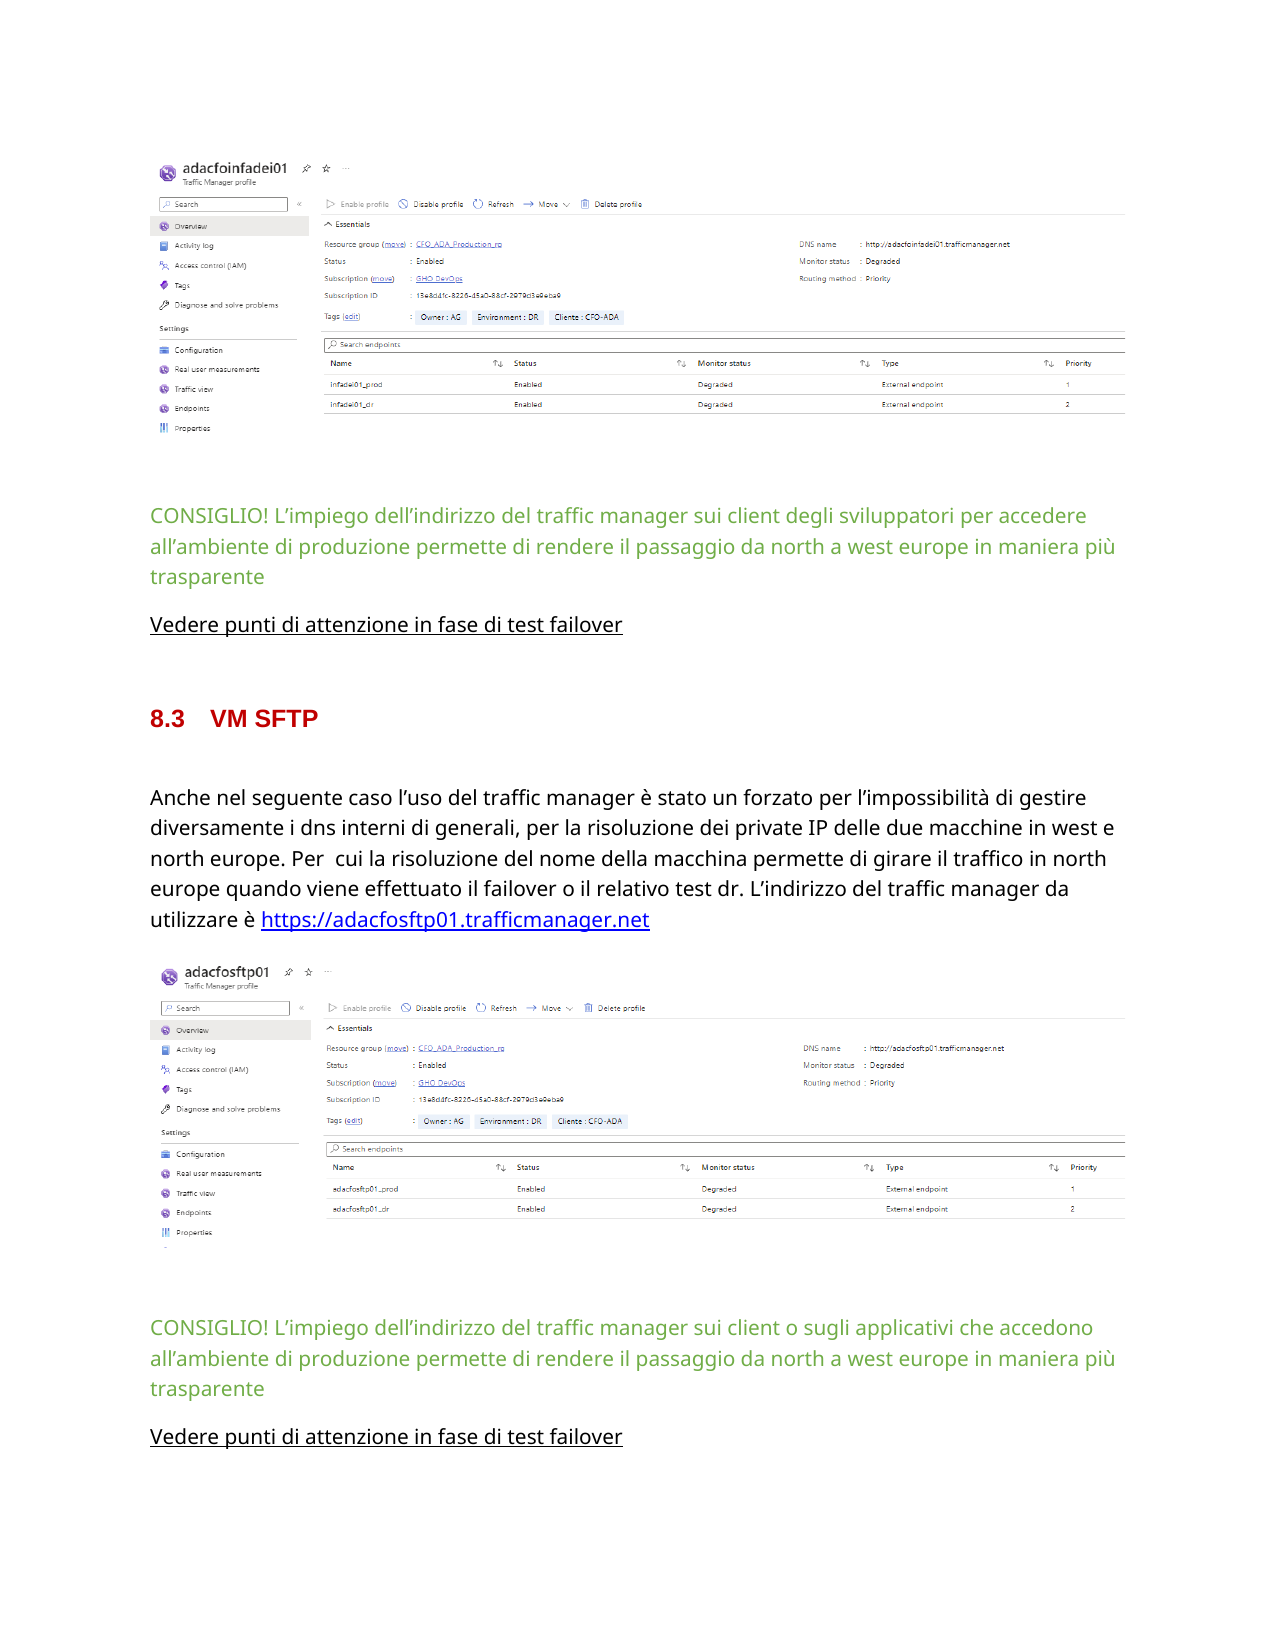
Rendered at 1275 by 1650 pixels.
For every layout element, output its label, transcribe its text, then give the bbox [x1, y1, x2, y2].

text CONSIGLIO! L’impiego dell’indirizzo del traffic manager sui client degli sviluppatori per accedere all’ambiente di produzione permette di rendere il passaggio da north a west europe in maniera più trasparente [150, 501, 1125, 591]
subtitle VM SFTP [150, 704, 1125, 733]
text CONSIGLIO! L’impiego dell’indirizzo del traffic manager sui client o sugli applicativi che accedono all’ambiente di produzione permette di rendere il passaggio da north a west europe in maniera più trasparente [150, 1313, 1125, 1403]
picture [150, 150, 1125, 435]
text Vedere punti di attenzione in fase di test failover [150, 1422, 1125, 1450]
text Vedere punti di attenzione in fase di test failover [150, 610, 1125, 638]
text Anche nel seguente caso l’uso del traffic manager è stato un forzato per l’impossibilità di gestire diversamente i dns interni di generali, per la risoluzione dei private IP delle due macchine in west e north europe. Per cui la risoluzione del nome della macchina permette di girare il traffico in north europe quando viene effettuato il failover o il relativo test dr. L’indirizzo del traffic manager da utilizzare è https://adacfosftp01.trafficmanager.net [150, 783, 1125, 934]
picture [150, 952, 1125, 1248]
